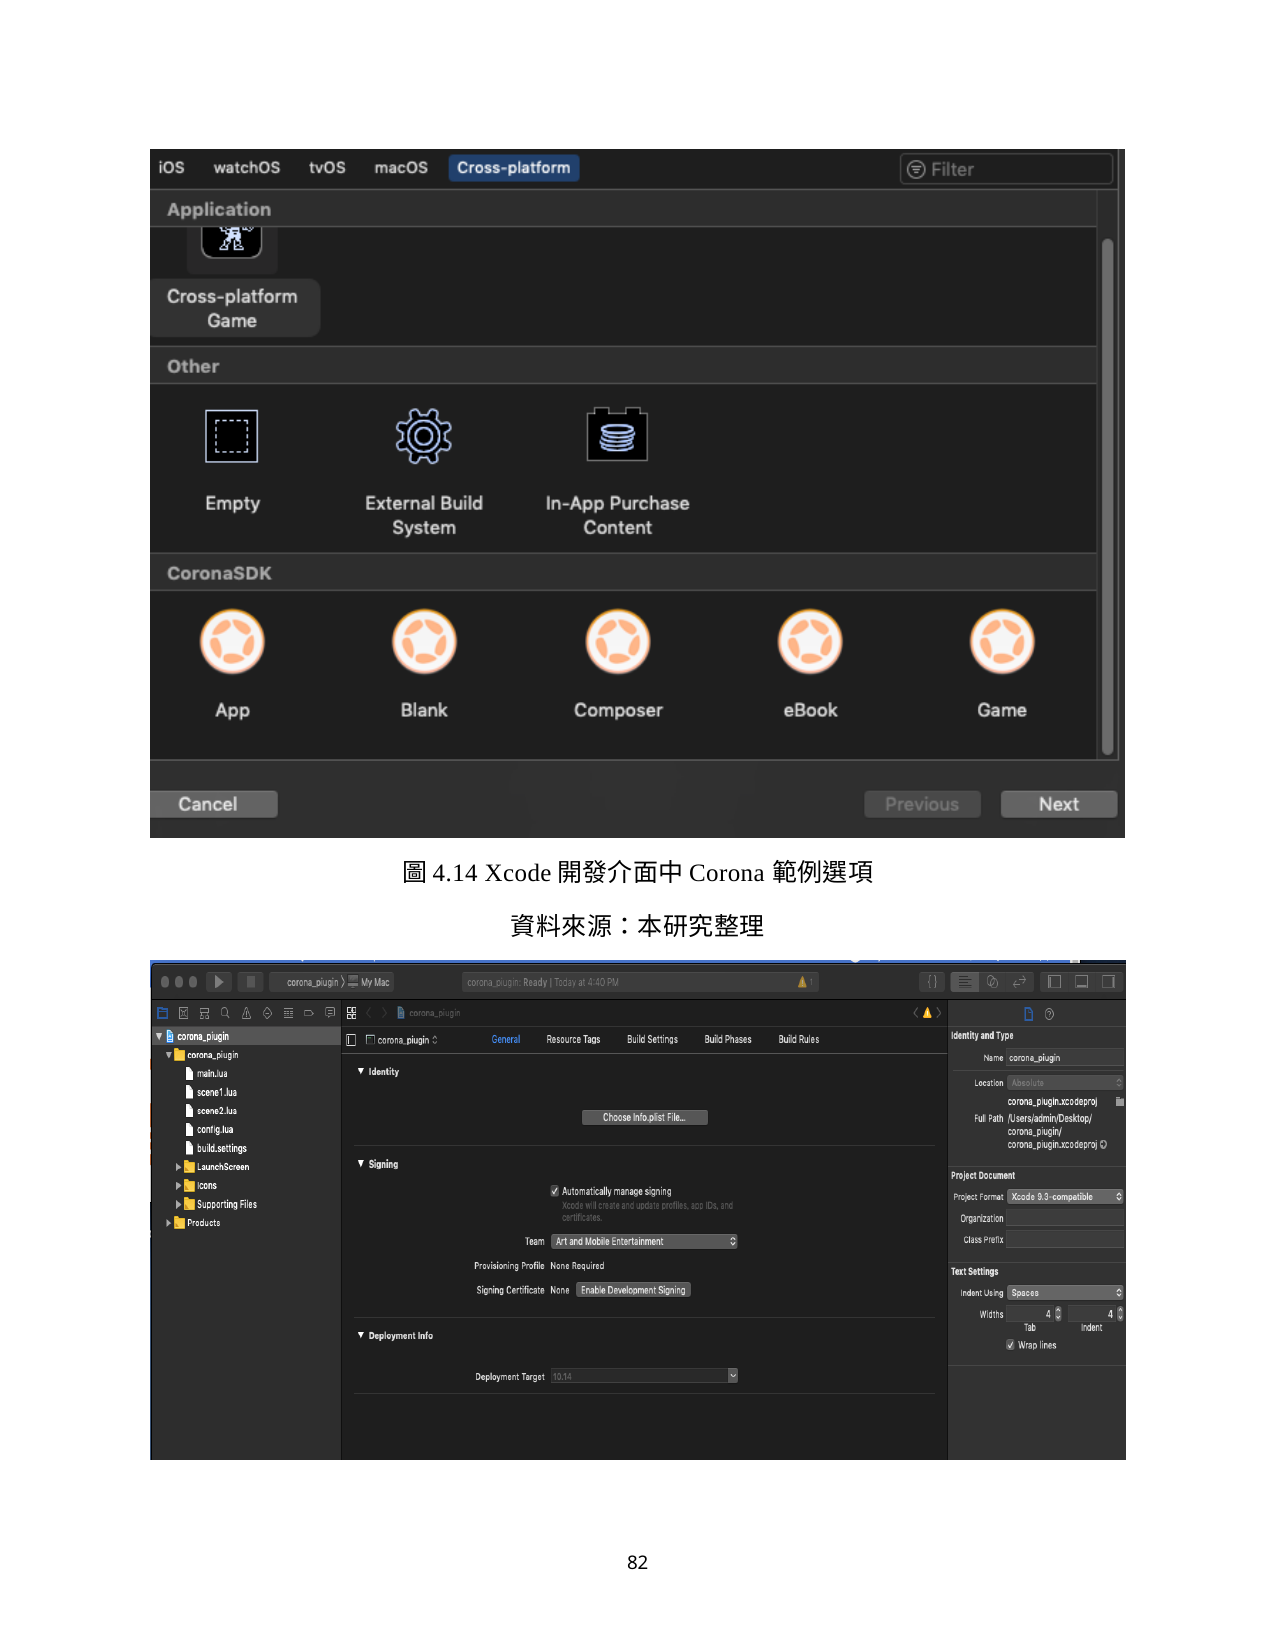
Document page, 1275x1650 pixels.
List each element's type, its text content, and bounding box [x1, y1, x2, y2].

text 資料來源：本研究整理 [150, 907, 1125, 943]
text 圖4.14 Xcode開發介面中Corona 範例選項 [150, 852, 1125, 888]
picture [150, 960, 1126, 1460]
picture [150, 149, 1125, 838]
